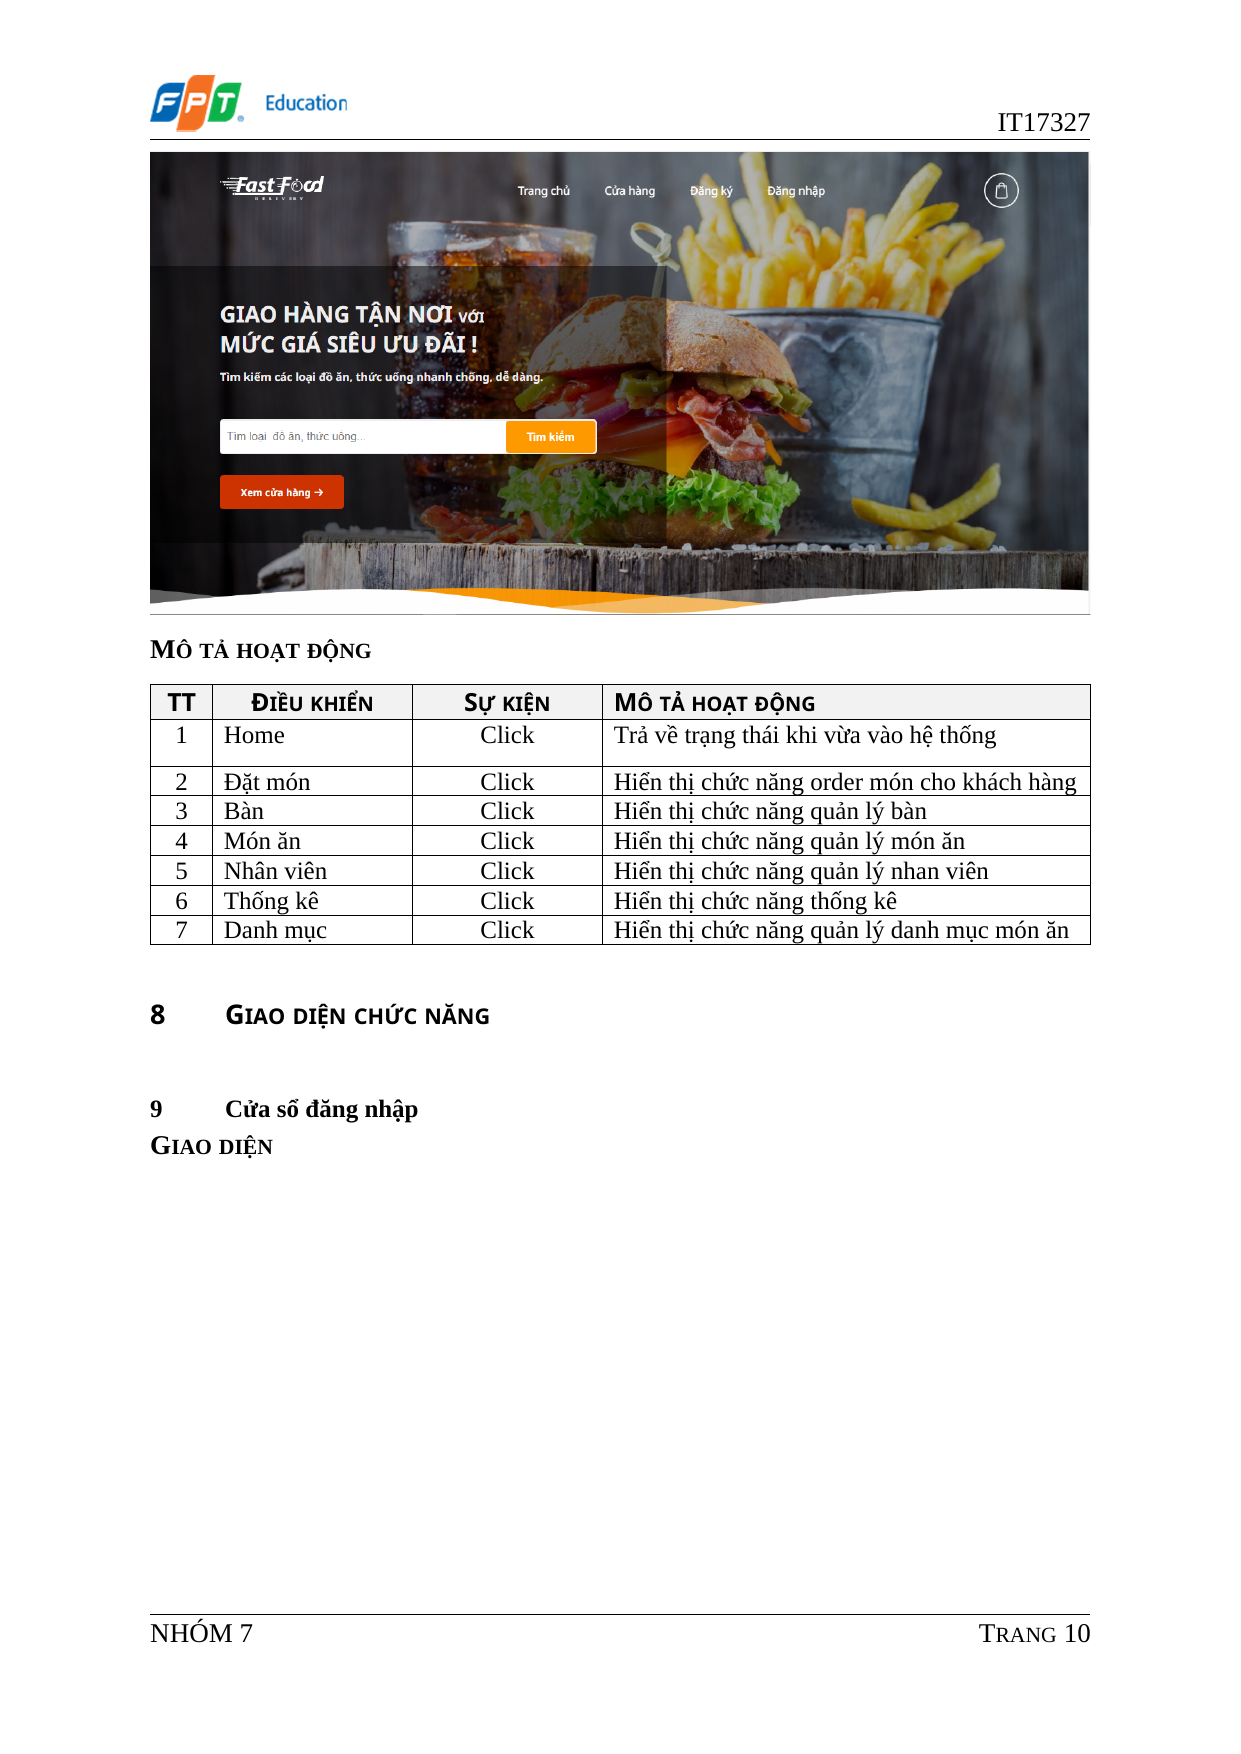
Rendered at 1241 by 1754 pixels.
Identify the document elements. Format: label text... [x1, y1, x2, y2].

table_cell Danh mục [213, 916, 412, 944]
table_cell Hiển thị chức năng quản lý bàn [603, 796, 1090, 825]
table_cell 7 [151, 916, 212, 944]
table_cell Click [413, 720, 602, 766]
table_cell Món ăn [213, 826, 412, 855]
table_cell 3 [151, 796, 212, 825]
table_header Mô tả hoạt động [603, 685, 1090, 719]
table_cell 2 [151, 767, 212, 795]
table_cell Hiển thị chức năng thống kê [603, 886, 1090, 914]
picture [150, 150, 1091, 615]
table_cell Bàn [213, 796, 412, 825]
table_cell Hiển thị chức năng quản lý nhan viên [603, 856, 1090, 885]
table_cell 6 [151, 886, 212, 914]
table_cell Click [413, 886, 602, 914]
table_header TT [151, 685, 212, 719]
subtitle Cửa sổ đăng nhập [150, 1094, 1090, 1123]
table_cell Nhân viên [213, 856, 412, 885]
text Giao diện [150, 1129, 1090, 1160]
table_cell 5 [151, 856, 212, 885]
table_cell Đặt món [213, 767, 412, 795]
table_header Sự kiện [413, 685, 602, 719]
table_cell 1 [151, 720, 212, 766]
table_cell Thống kê [213, 886, 412, 914]
picture [150, 75, 347, 132]
table_cell Hiển thị chức năng quản lý món ăn [603, 826, 1090, 855]
table_cell Click [413, 826, 602, 855]
table_cell Home [213, 720, 412, 766]
table_cell Click [413, 916, 602, 944]
table_header Điều khiển [213, 685, 412, 719]
table_cell Hiển thị chức năng quản lý danh mục món ăn [603, 916, 1090, 944]
table_cell 4 [151, 826, 212, 855]
table_cell Hiển thị chức năng order món cho khách hàng [603, 767, 1090, 795]
text Mô tả hoạt động [150, 633, 1090, 664]
subtitle Giao diện chức năng [150, 996, 1090, 1032]
table_cell Trả về trạng thái khi vừa vào hệ thống [603, 720, 1090, 766]
table_cell Click [413, 796, 602, 825]
table_cell Click [413, 767, 602, 795]
table_cell Click [413, 856, 602, 885]
